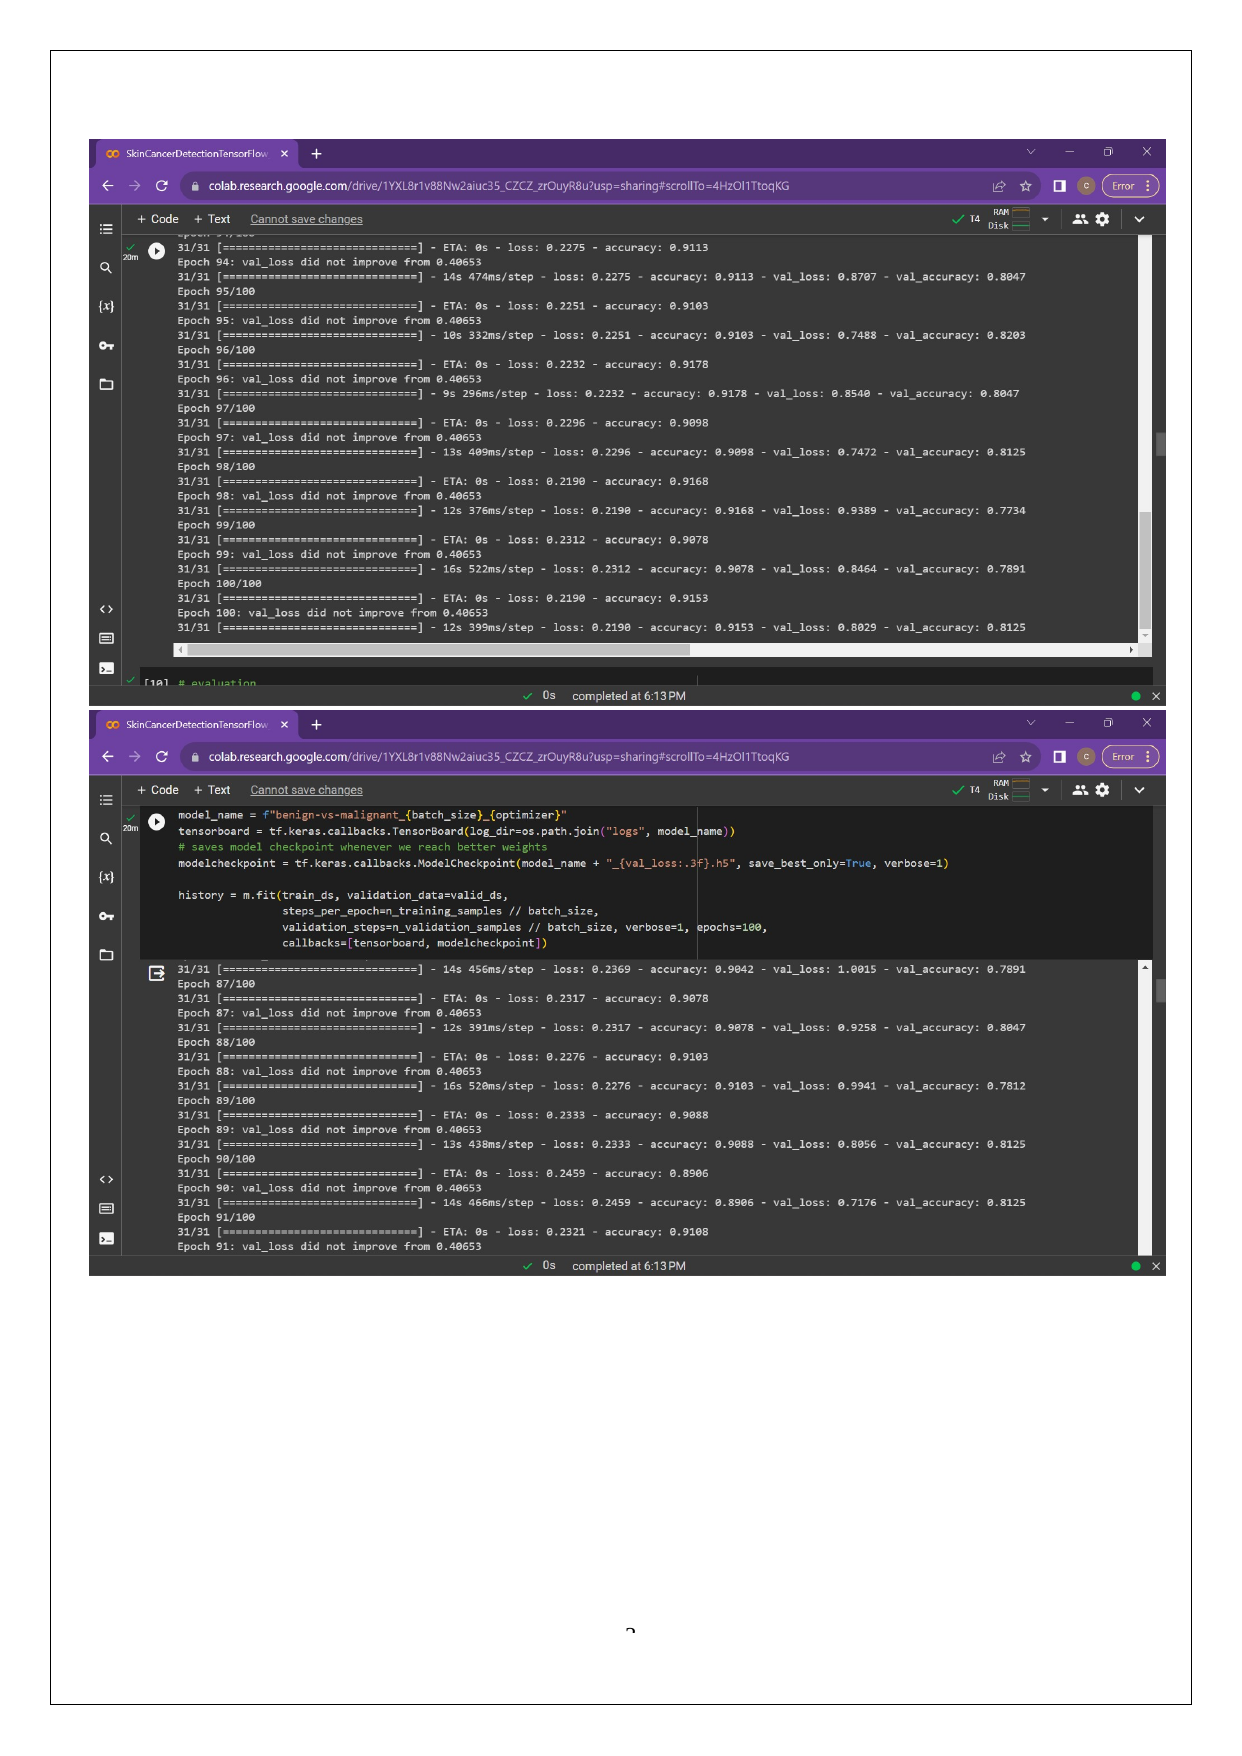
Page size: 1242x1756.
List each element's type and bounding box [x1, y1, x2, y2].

picture [89, 710, 1166, 1276]
picture [89, 139, 1166, 706]
